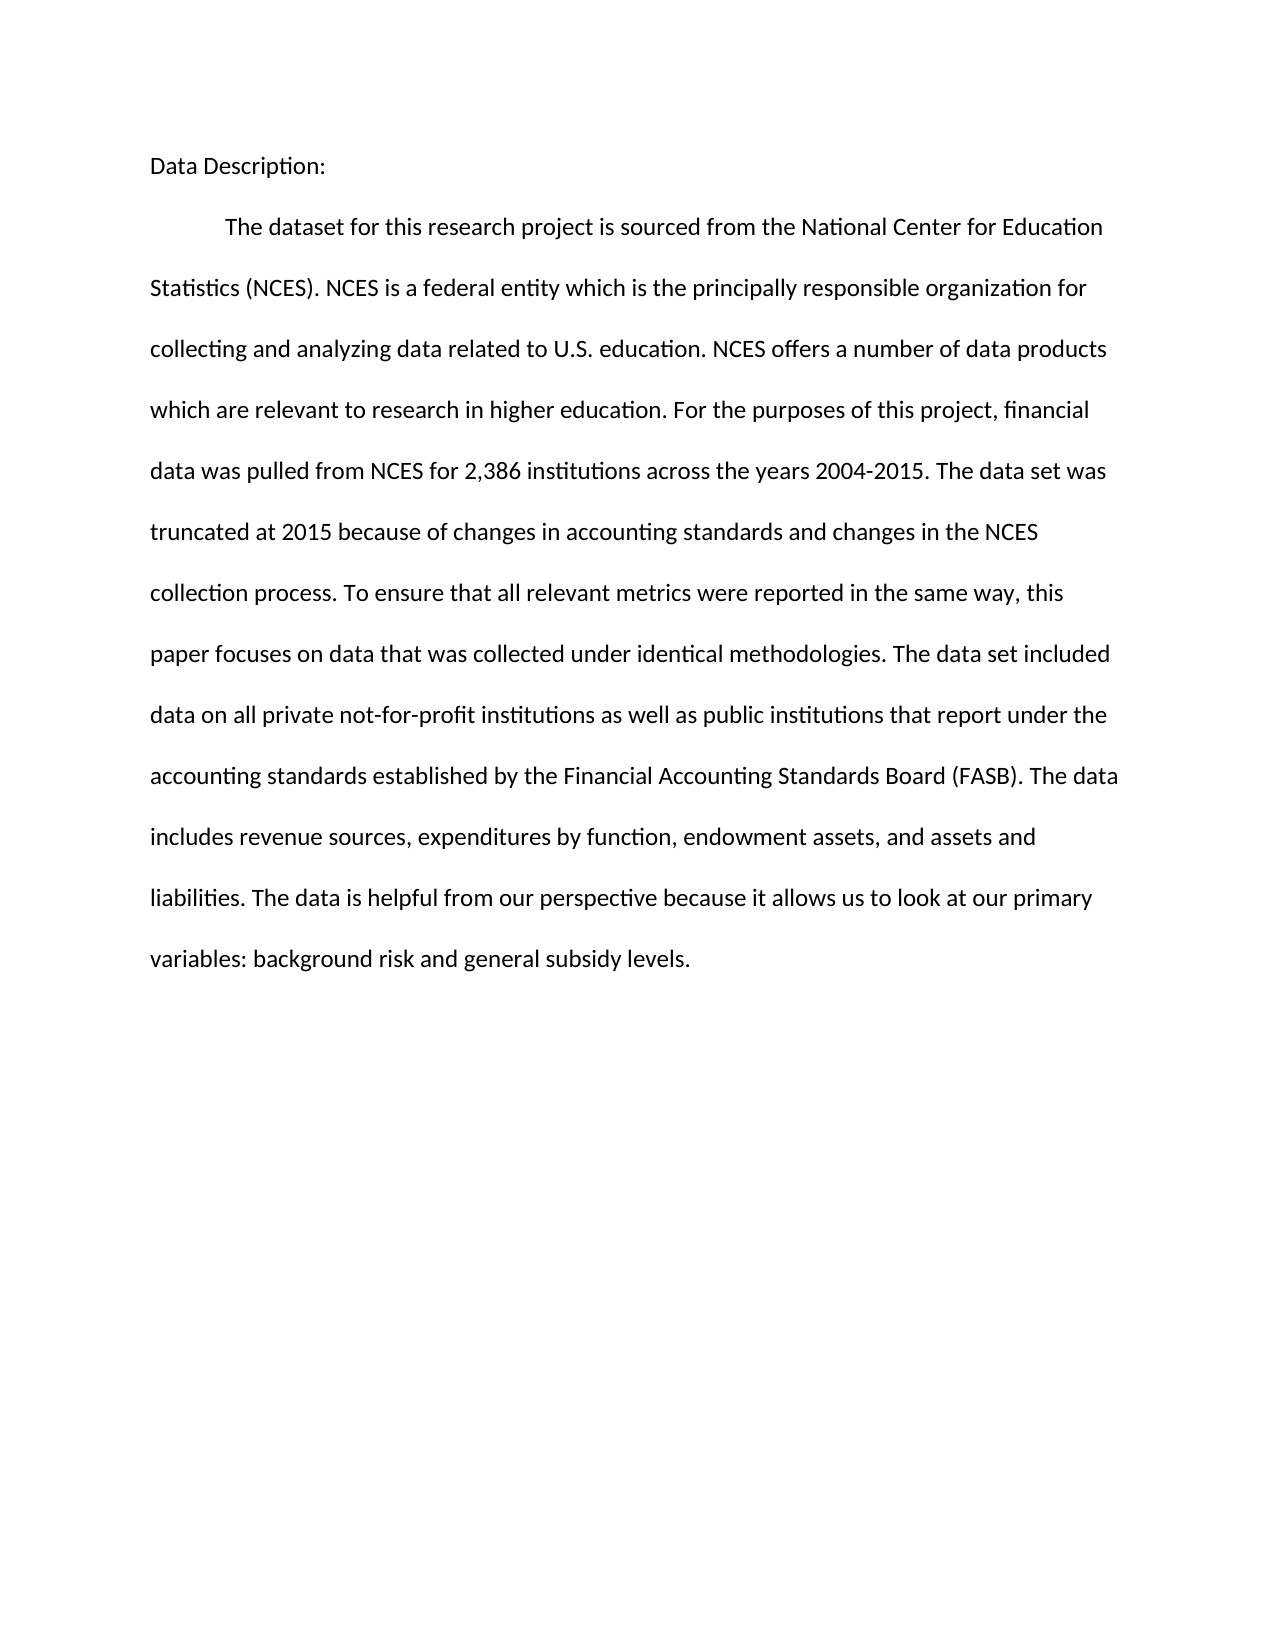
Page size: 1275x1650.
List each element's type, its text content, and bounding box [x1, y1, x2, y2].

text The dataset for this research project is sourced from the National Center for Education Statistics (NCES). NCES is a federal entity which is the principally responsible organization for collecting and analyzing data related to U.S. education. NCES offers a number of data products which are relevant to research in higher education. For the purposes of this project, financial data was pulled from NCES for 2,386 institutions across the years 2004-2015. The data set was truncated at 2015 because of changes in accounting standards and changes in the NCES collection process. To ensure that all relevant metrics were reported in the same way, this paper focuses on data that was collected under identical methodologies. The data set included data on all private not-for-profit institutions as well as public institutions that report under the accounting standards established by the Financial Accounting Standards Board (FASB). The data includes revenue sources, expenditures by function, endowment assets, and assets and liabilities. The data is helpful from our perspective because it allows us to look at our primary variables: background risk and general subsidy levels. [150, 211, 1125, 974]
text Data Description: [150, 150, 1125, 181]
